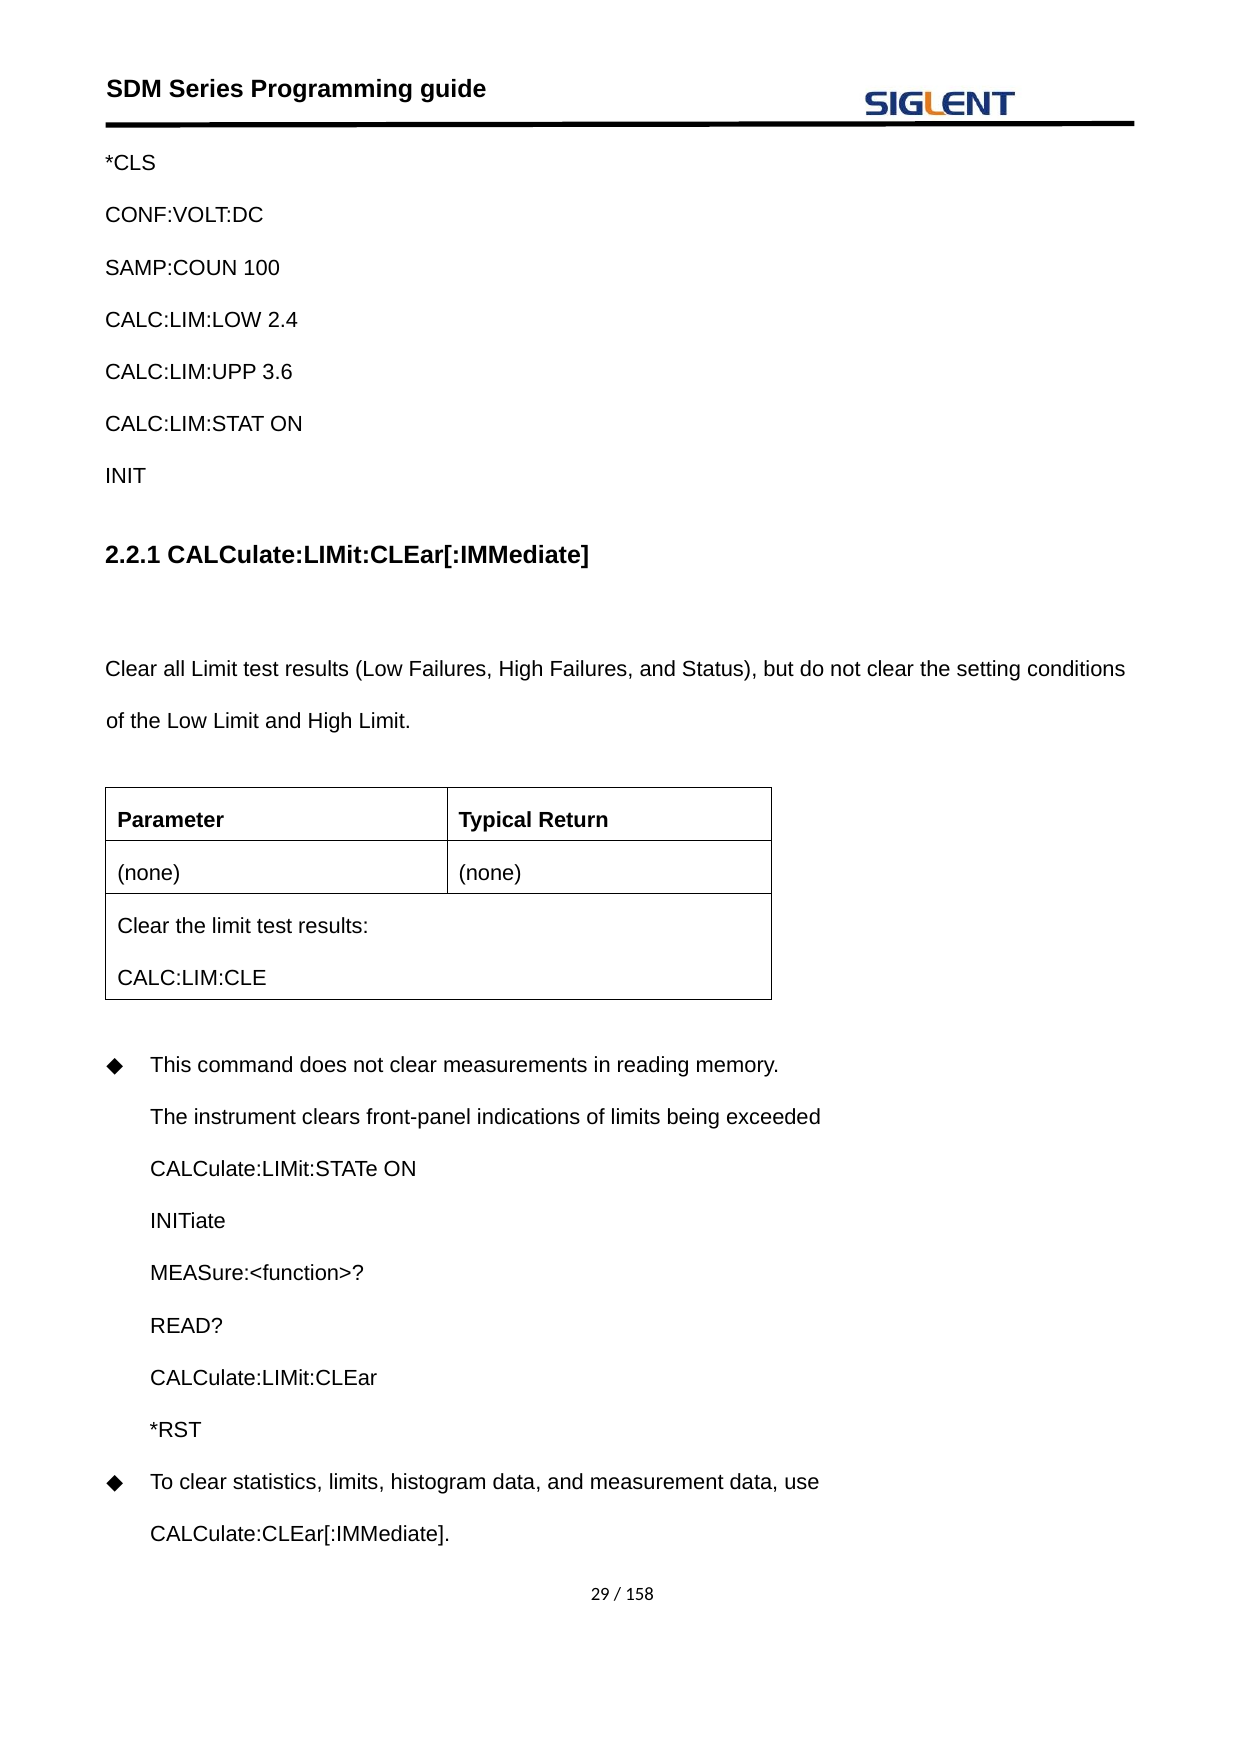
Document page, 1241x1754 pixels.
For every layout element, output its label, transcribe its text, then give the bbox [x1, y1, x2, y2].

text *RST [149, 1417, 1139, 1442]
subtitle 2.2.1 CALCulate:LIMit:CLEar[:IMMediate] [105, 540, 1140, 569]
text *CLS [105, 150, 1139, 175]
list This command does not clear measurements in reading memory. [106, 1052, 1139, 1077]
text CONF:VOLT:DC [105, 202, 1139, 228]
list To clear statistics, limits, histogram data, and measurement data, use [106, 1469, 1139, 1494]
table_cell (none) [448, 841, 771, 893]
text MEASure:<function>? [150, 1260, 1139, 1286]
picture [853, 73, 1028, 121]
text CALC:LIM:STAT ON [105, 411, 1139, 436]
text Clear all Limit test results (Low Failures, High Failures, and Status), but do not clear the setting conditions of the Low Limit and High Limit. [105, 656, 1139, 733]
text CALCulate:LIMit:CLEar [150, 1365, 1139, 1390]
text The instrument clears front-panel indications of limits being exceeded [150, 1104, 1139, 1129]
text SAMP:COUN 100 [105, 254, 1139, 280]
table_cell Clear the limit test results: CALC:LIM:CLE [106, 894, 447, 998]
table_cell (none) [106, 841, 447, 893]
table_cell [447, 894, 771, 998]
table_header Typical Return [448, 788, 771, 840]
text CALC:LIM:UPP 3.6 [105, 359, 1139, 384]
text CALCulate:LIMit:STATe ON [150, 1156, 1139, 1181]
text INITiate [150, 1208, 1139, 1233]
text INIT [105, 463, 1139, 488]
text CALCulate:CLEar[:IMMediate]. [150, 1521, 1139, 1546]
picture [853, 127, 1028, 134]
text READ? [150, 1312, 1139, 1338]
table_header Parameter [106, 788, 447, 840]
text CALC:LIM:LOW 2.4 [105, 307, 1139, 332]
